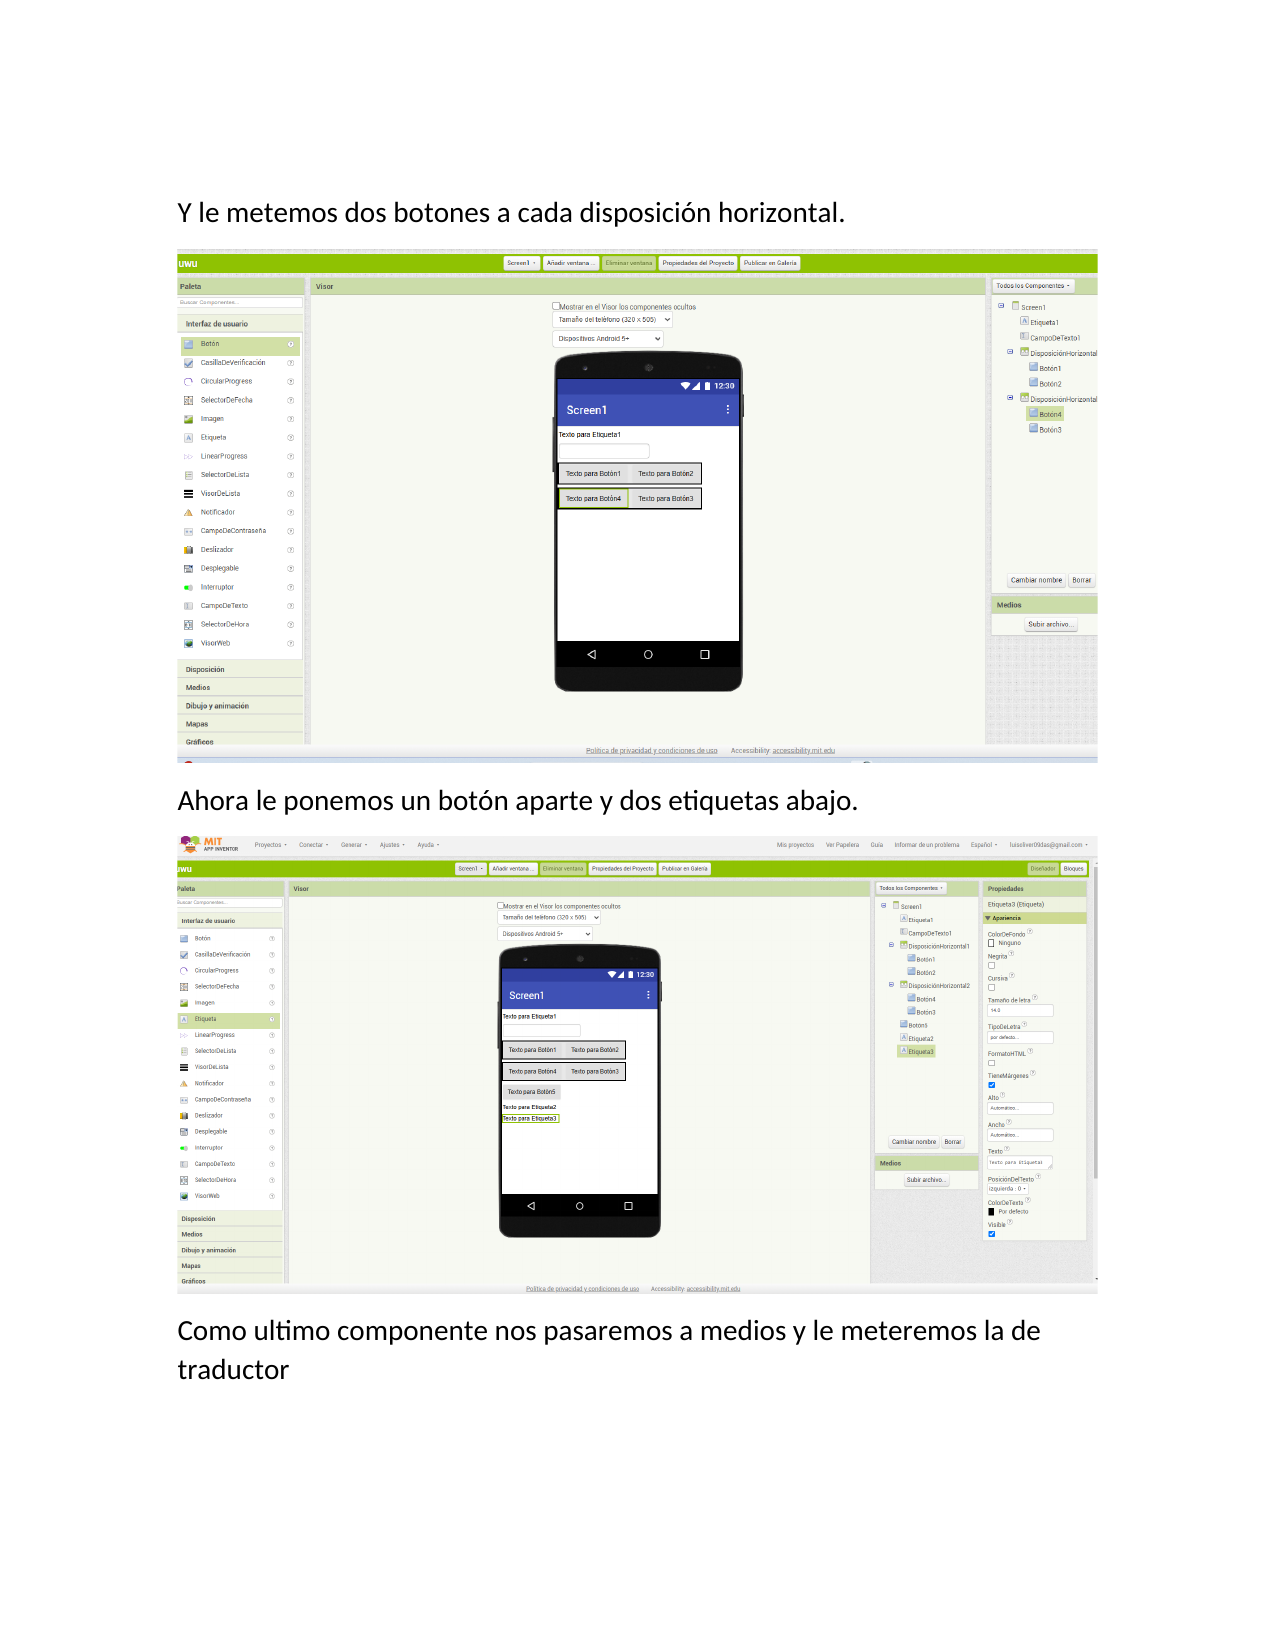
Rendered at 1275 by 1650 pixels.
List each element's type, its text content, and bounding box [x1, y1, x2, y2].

picture [177, 836, 1098, 1294]
text Como ultimo componente nos pasaremos a medios y le meteremos la de traductor [177, 1312, 1098, 1387]
text Y le metemos dos botones a cada disposición horizontal. [177, 194, 1098, 230]
picture [177, 249, 1098, 763]
text Ahora le ponemos un botón aparte y dos etiquetas abajo. [177, 782, 1098, 817]
